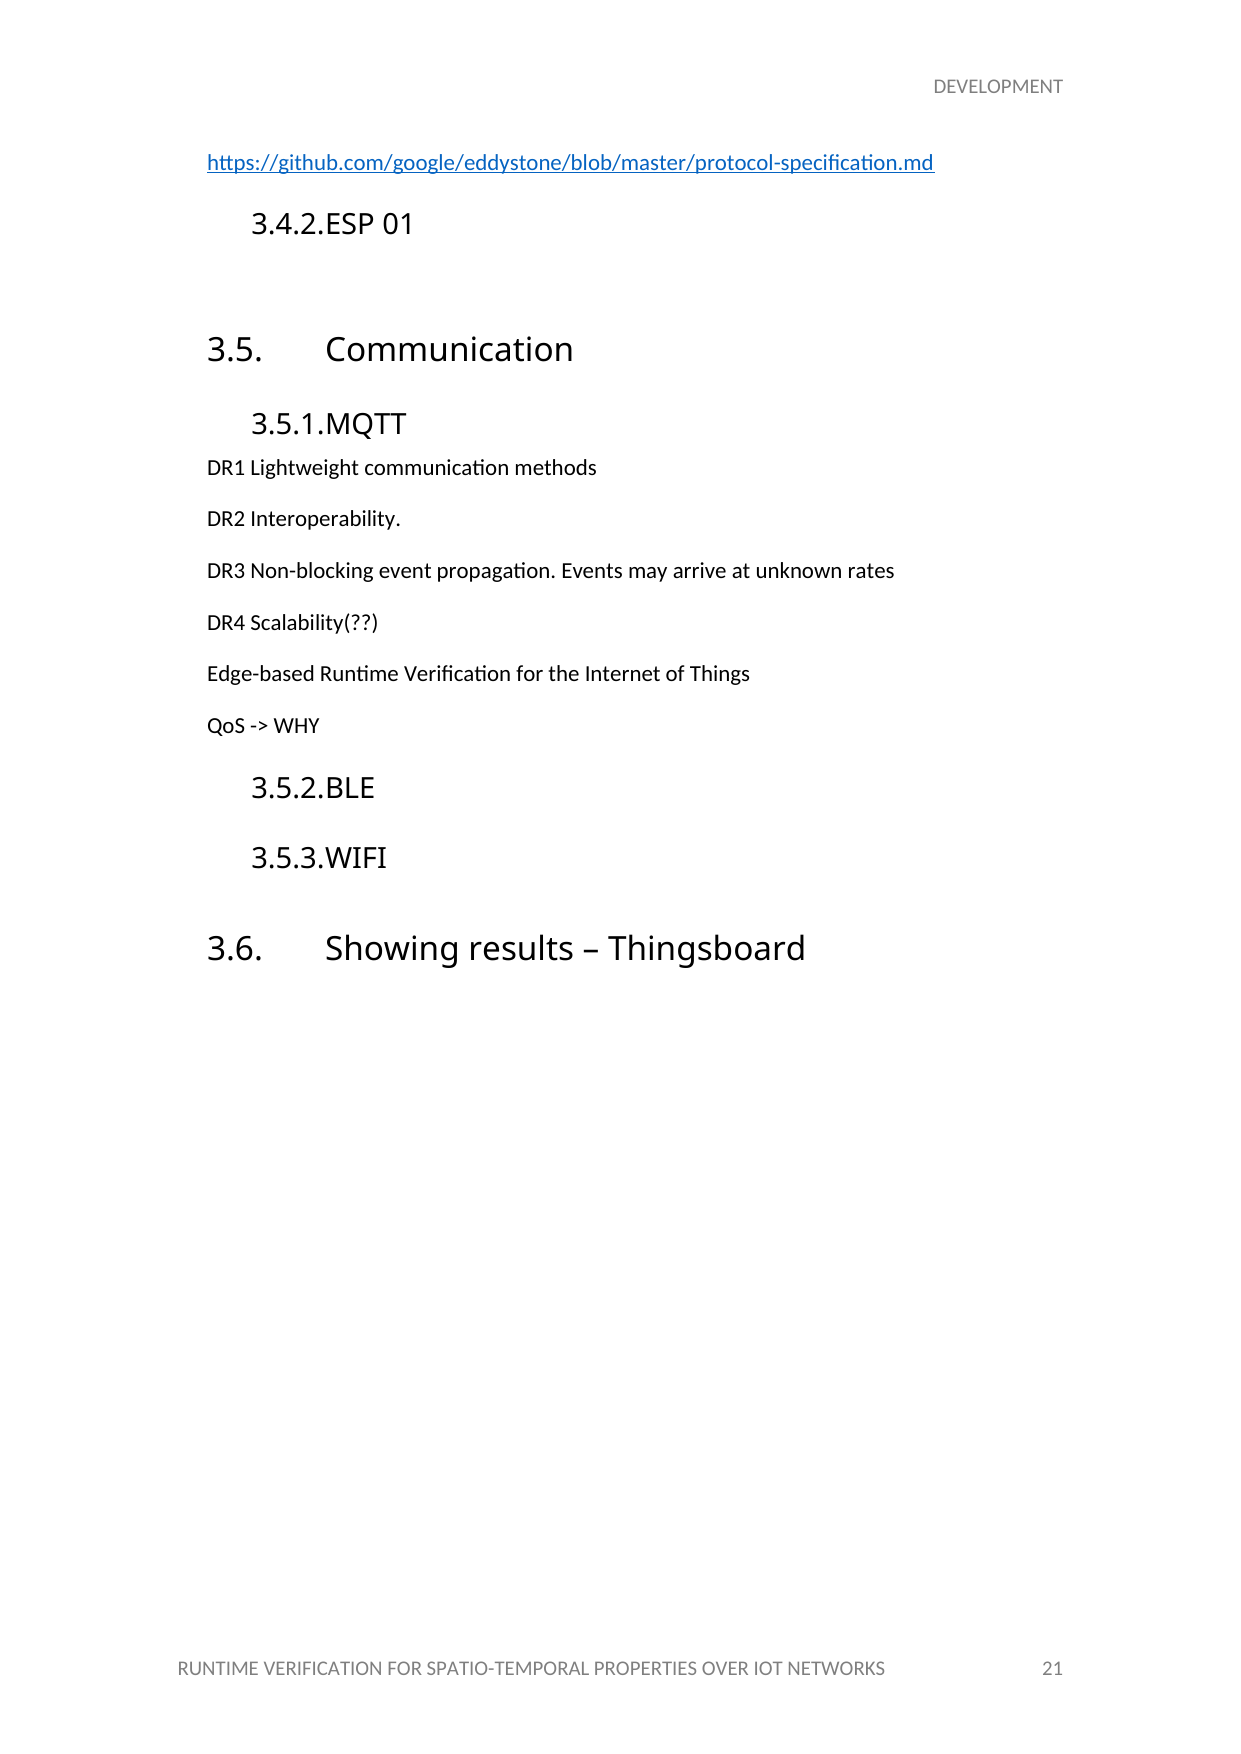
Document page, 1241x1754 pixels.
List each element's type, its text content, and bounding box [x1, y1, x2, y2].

subtitle Showing results – Thingsboard [207, 924, 1063, 970]
subtitle BLE [251, 767, 1063, 807]
subtitle MQTT [251, 403, 1063, 443]
subtitle Communication [207, 326, 1063, 371]
subtitle ESP 01 [251, 203, 1063, 243]
text https://github.com/google/eddystone/blob/master/protocol-specification.md [177, 148, 1063, 176]
text DR2 Interoperability. [177, 504, 1063, 532]
text DR3 Non-blocking event propagation. Events may arrive at unknown rates [177, 556, 1063, 584]
text DR4 Scalability(??) [177, 608, 1063, 636]
subtitle WIFI [251, 837, 1063, 877]
text QoS -> WHY [177, 711, 1063, 739]
text DR1 Lightweight communication methods [177, 453, 1063, 481]
text Edge-based Runtime Verification for the Internet of Things [177, 659, 1063, 687]
